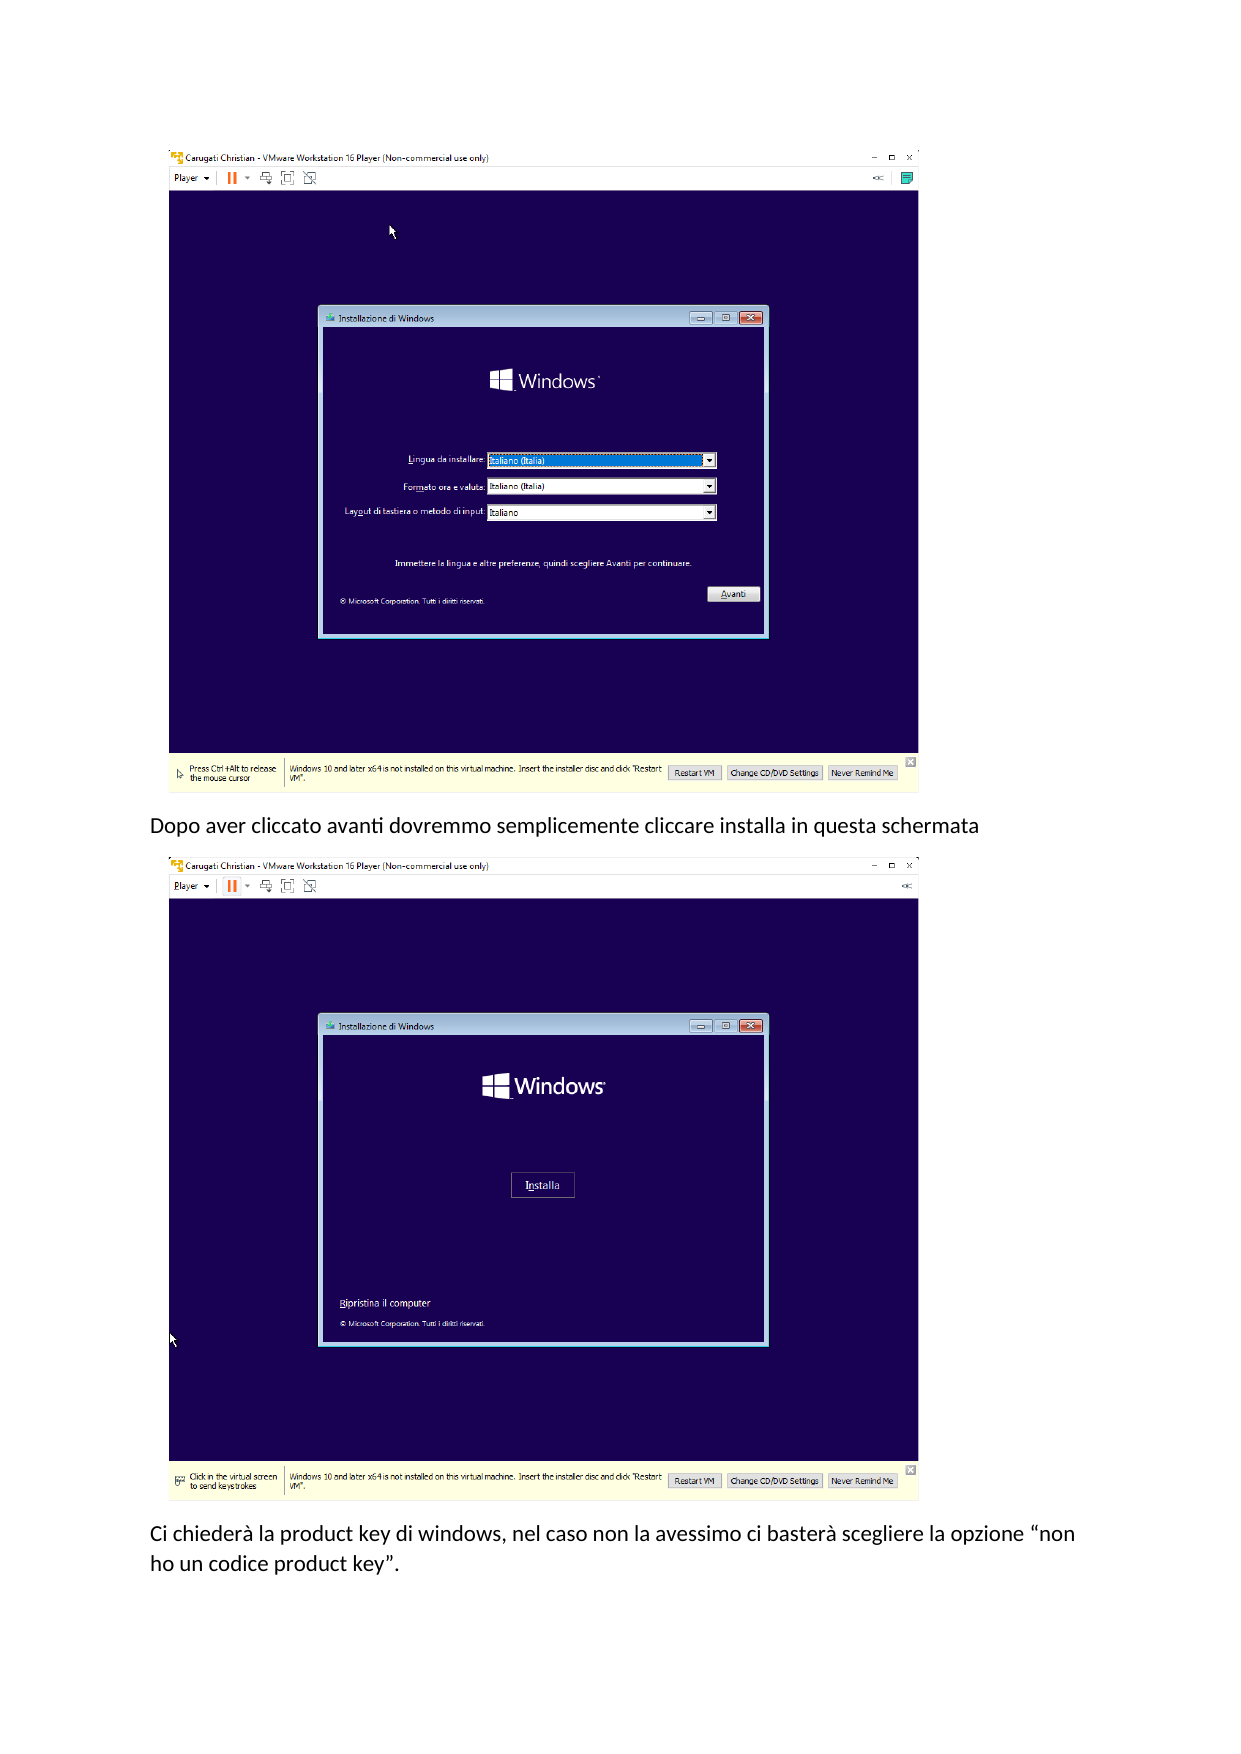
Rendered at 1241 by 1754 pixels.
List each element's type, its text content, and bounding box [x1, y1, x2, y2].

text Dopo aver cliccato avanti dovremmo semplicemente cliccare installa in questa schermata [150, 811, 1090, 839]
text Ci chiederà la product key di windows, nel caso non la avessimo ci basterà scegliere la opzione “non ho un codice product key”. [150, 1519, 1090, 1577]
